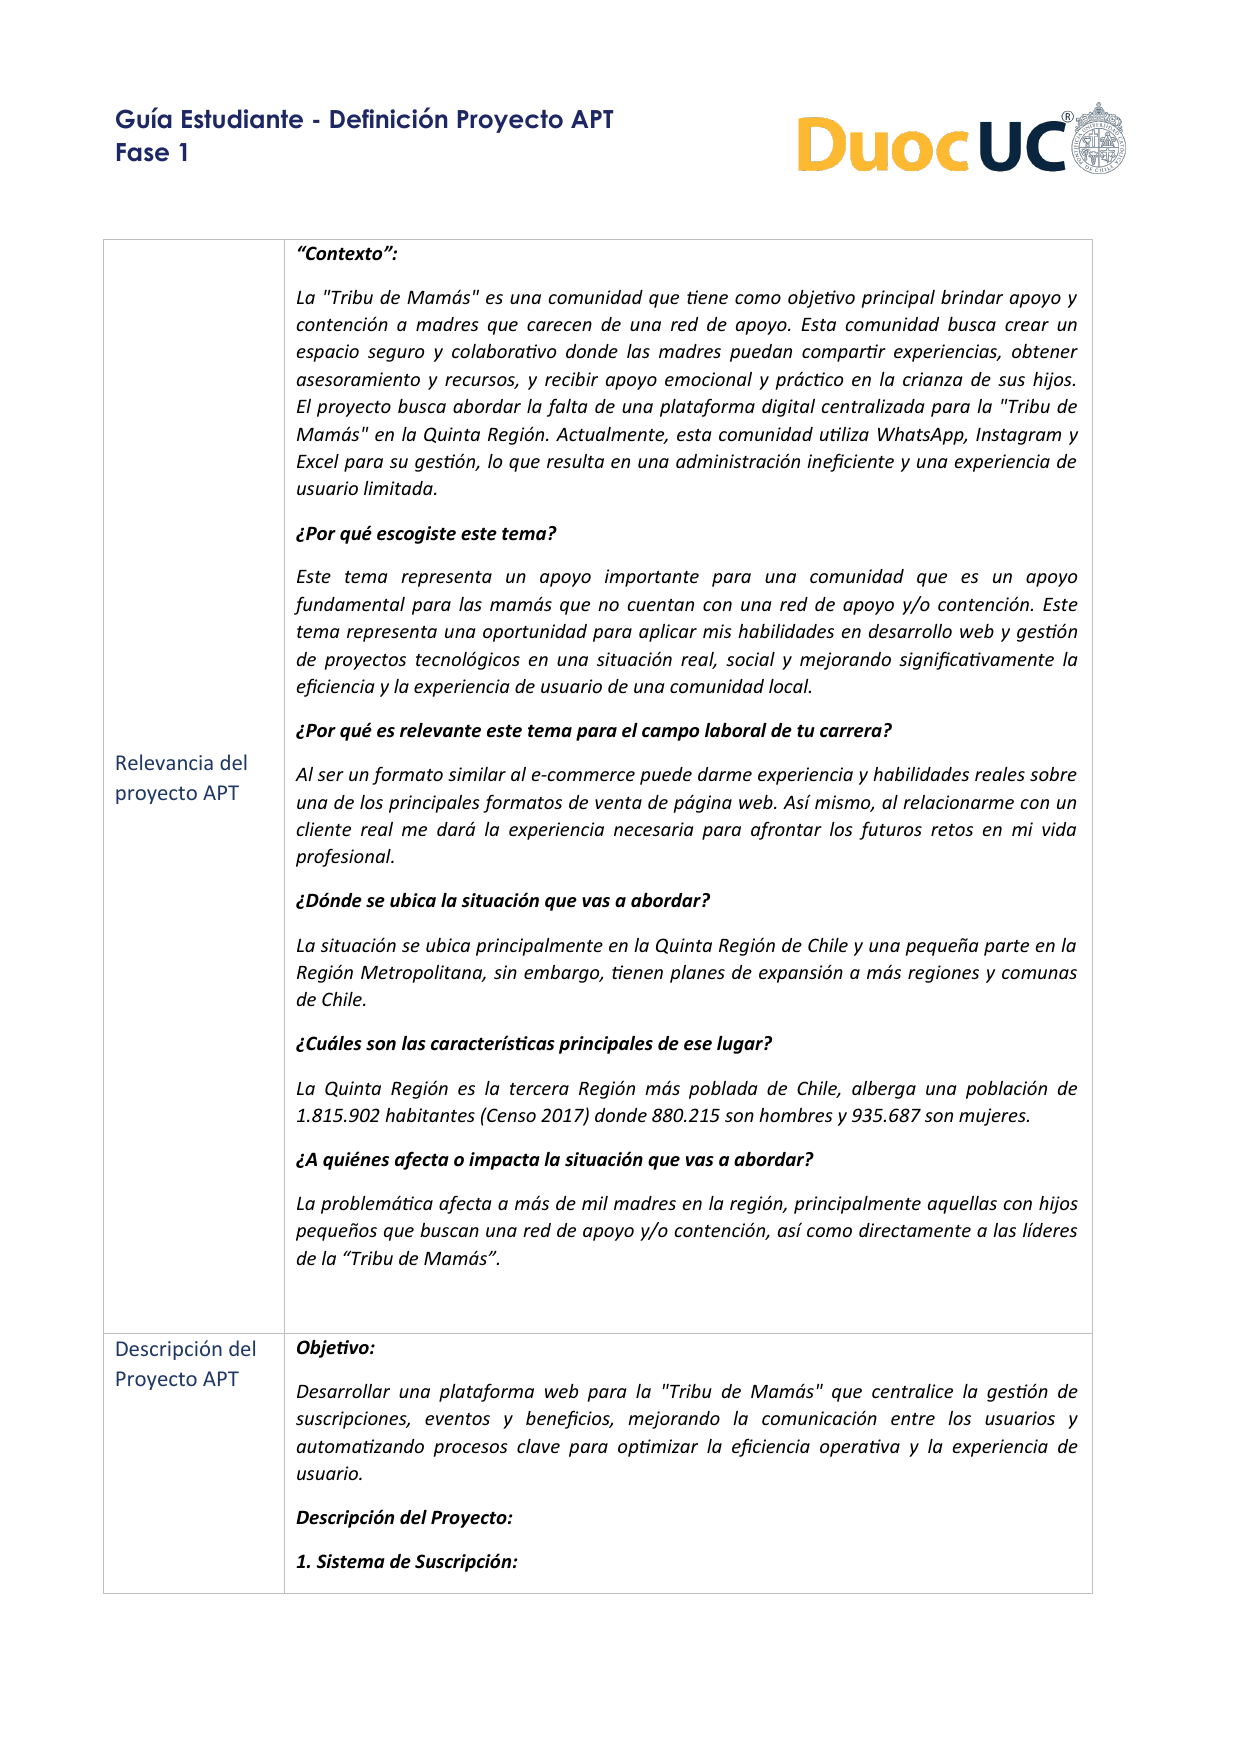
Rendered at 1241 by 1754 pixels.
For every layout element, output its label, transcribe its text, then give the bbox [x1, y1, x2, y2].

table_cell Descripción del Proyecto APT [104, 1334, 284, 1593]
table_header “Contexto”: La "Tribu de Mamás" es una comunidad que tiene como objetivo principal brindar apoyo y contención a madres que carecen de una red de apoyo. Esta comunidad busca crear un espacio seguro y colaborativo donde las madres puedan compartir experiencias, obtener asesoramiento y recursos, y recibir apoyo emocional y práctico en la crianza de sus hijos. El proyecto busca abordar la falta de una plataforma digital centralizada para la "Tribu de Mamás" en la Quinta Región. Actualmente, esta comunidad utiliza WhatsApp, Instagram y Excel para su gestión, lo que resulta en una administración ineficiente y una experiencia de usuario limitada. ¿Por qué escogiste este tema? Este tema representa un apoyo importante para una comunidad que es un apoyo fundamental para las mamás que no cuentan con una red de apoyo y/o contención. Este tema representa una oportunidad para aplicar mis habilidades en desarrollo web y gestión de proyectos tecnológicos en una situación real, social y mejorando significativamente la eficiencia y la experiencia de usuario de una comunidad local. ¿Por qué es relevante este tema para el campo laboral de tu carrera? Al ser un formato similar al e-commerce puede darme experiencia y habilidades reales sobre una de los principales formatos de venta de página web. Así mismo, al relacionarme con un cliente real me dará la experiencia necesaria para afrontar los futuros retos en mi vida profesional. ¿Dónde se ubica la situación que vas a abordar? La situación se ubica principalmente en la Quinta Región de Chile y una pequeña parte en la Región Metropolitana, sin embargo, tienen planes de expansión a más regiones y comunas de Chile. ¿Cuáles son las características principales de ese lugar? La Quinta Región es la tercera Región más poblada de Chile, alberga una población de 1.815.902 habitantes (Censo 2017) donde 880.215 son hombres y 935.687 son mujeres. ¿A quiénes afecta o impacta la situación que vas a abordar? La problemática afecta a más de mil madres en la región, principalmente aquellas con hijos pequeños que buscan una red de apoyo y/o contención, así como directamente a las líderes de la “Tribu de Mamás”. [285, 240, 1092, 1333]
picture [798, 102, 1126, 174]
table_header Relevancia del proyecto APT [104, 240, 284, 1333]
